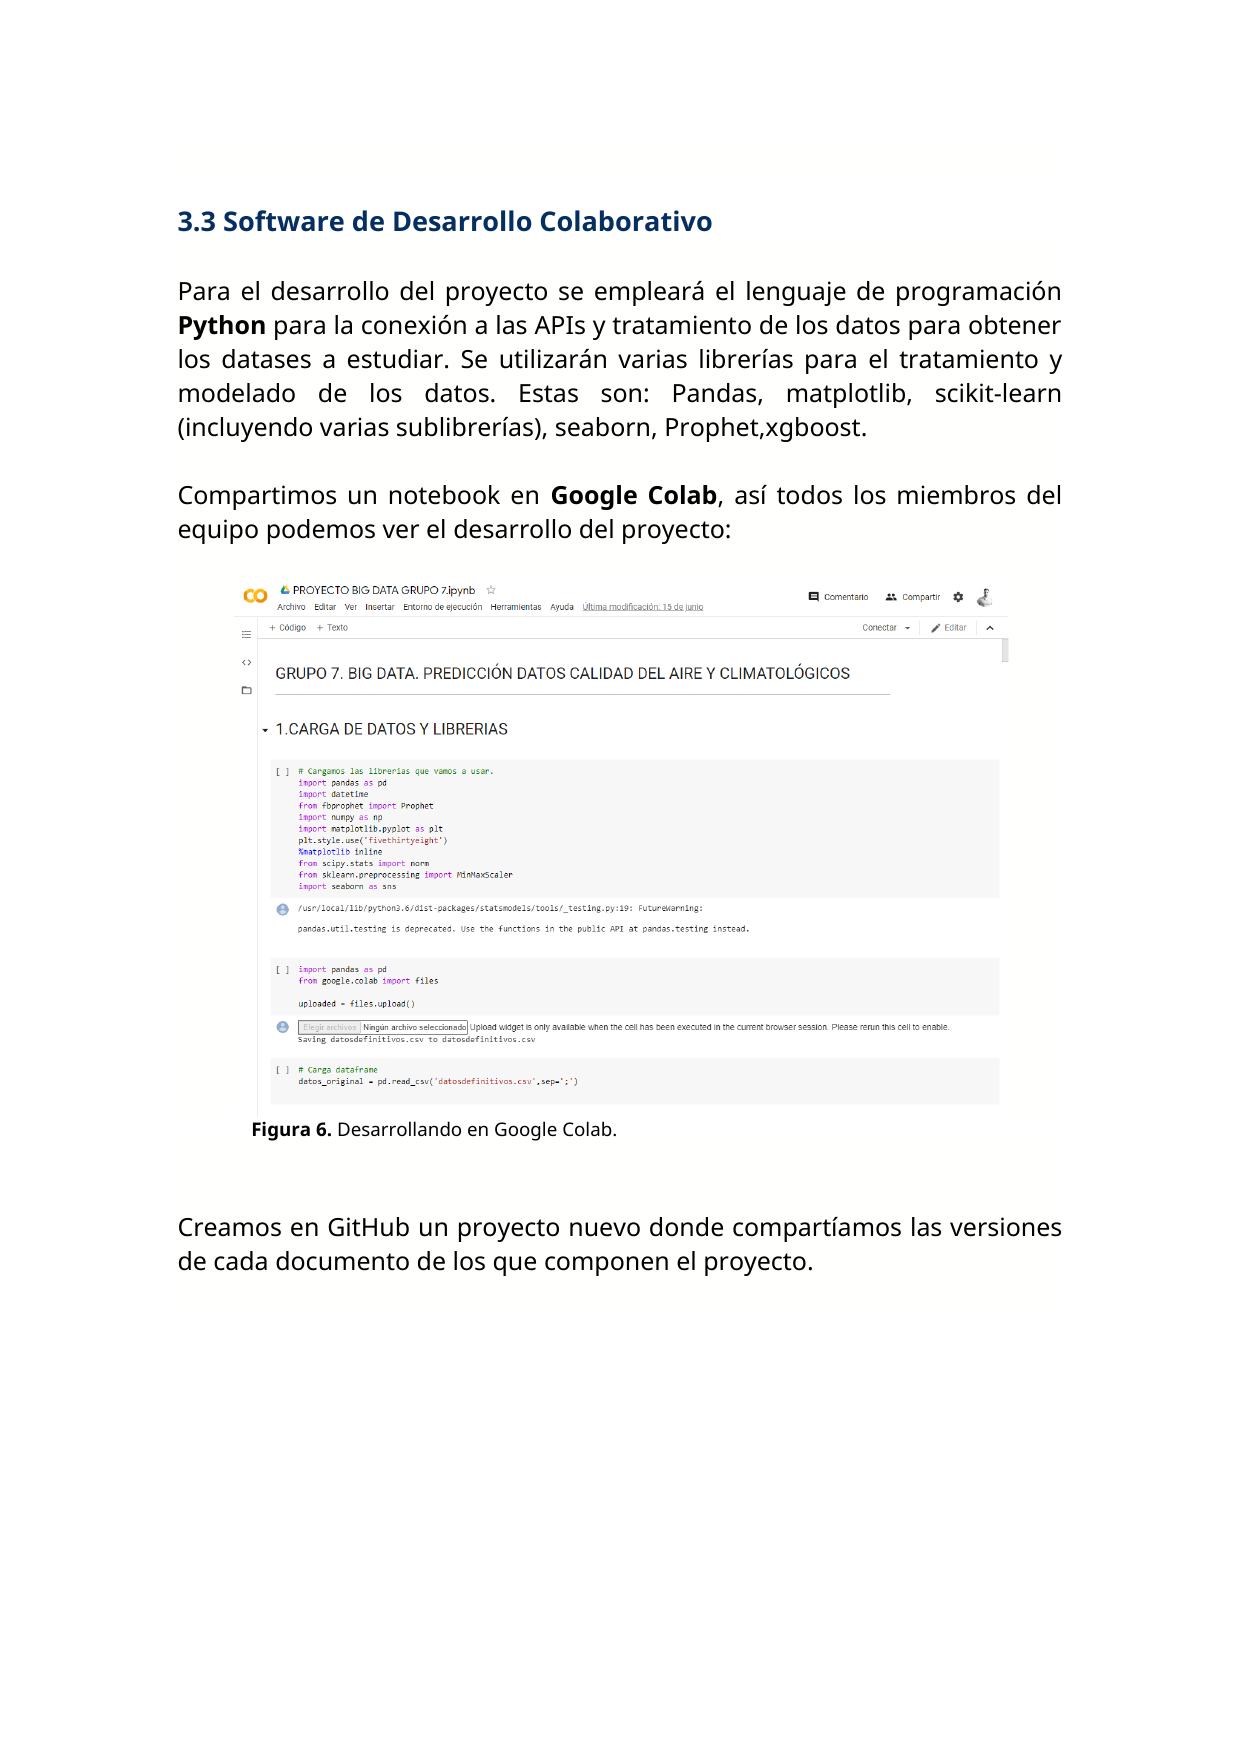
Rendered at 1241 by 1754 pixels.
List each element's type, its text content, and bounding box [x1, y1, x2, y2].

text Figura 6. Desarrollando en Google Colab. [177, 1116, 1063, 1142]
subtitle 3.3 Software de Desarrollo Colaborativo [177, 203, 1063, 239]
text Creamos en GitHub un proyecto nuevo donde compartíamos las versiones de cada documento de los que componen el proyecto. [177, 1210, 1063, 1278]
picture [234, 580, 1009, 1117]
text Compartimos un notebook en Google Colab, así todos los miembros del equipo podemos ver el desarrollo del proyecto: [177, 478, 1063, 546]
text Para el desarrollo del proyecto se empleará el lenguaje de programación Python para la conexión a las APIs y tratamiento de los datos para obtener los datases a estudiar. Se utilizarán varias librerías para el tratamiento y modelado de los datos. Estas son: Pandas, matplotlib, scikit-learn (incluyendo varias sublibrerías), seaborn, Prophet,xgboost. [177, 273, 1063, 444]
